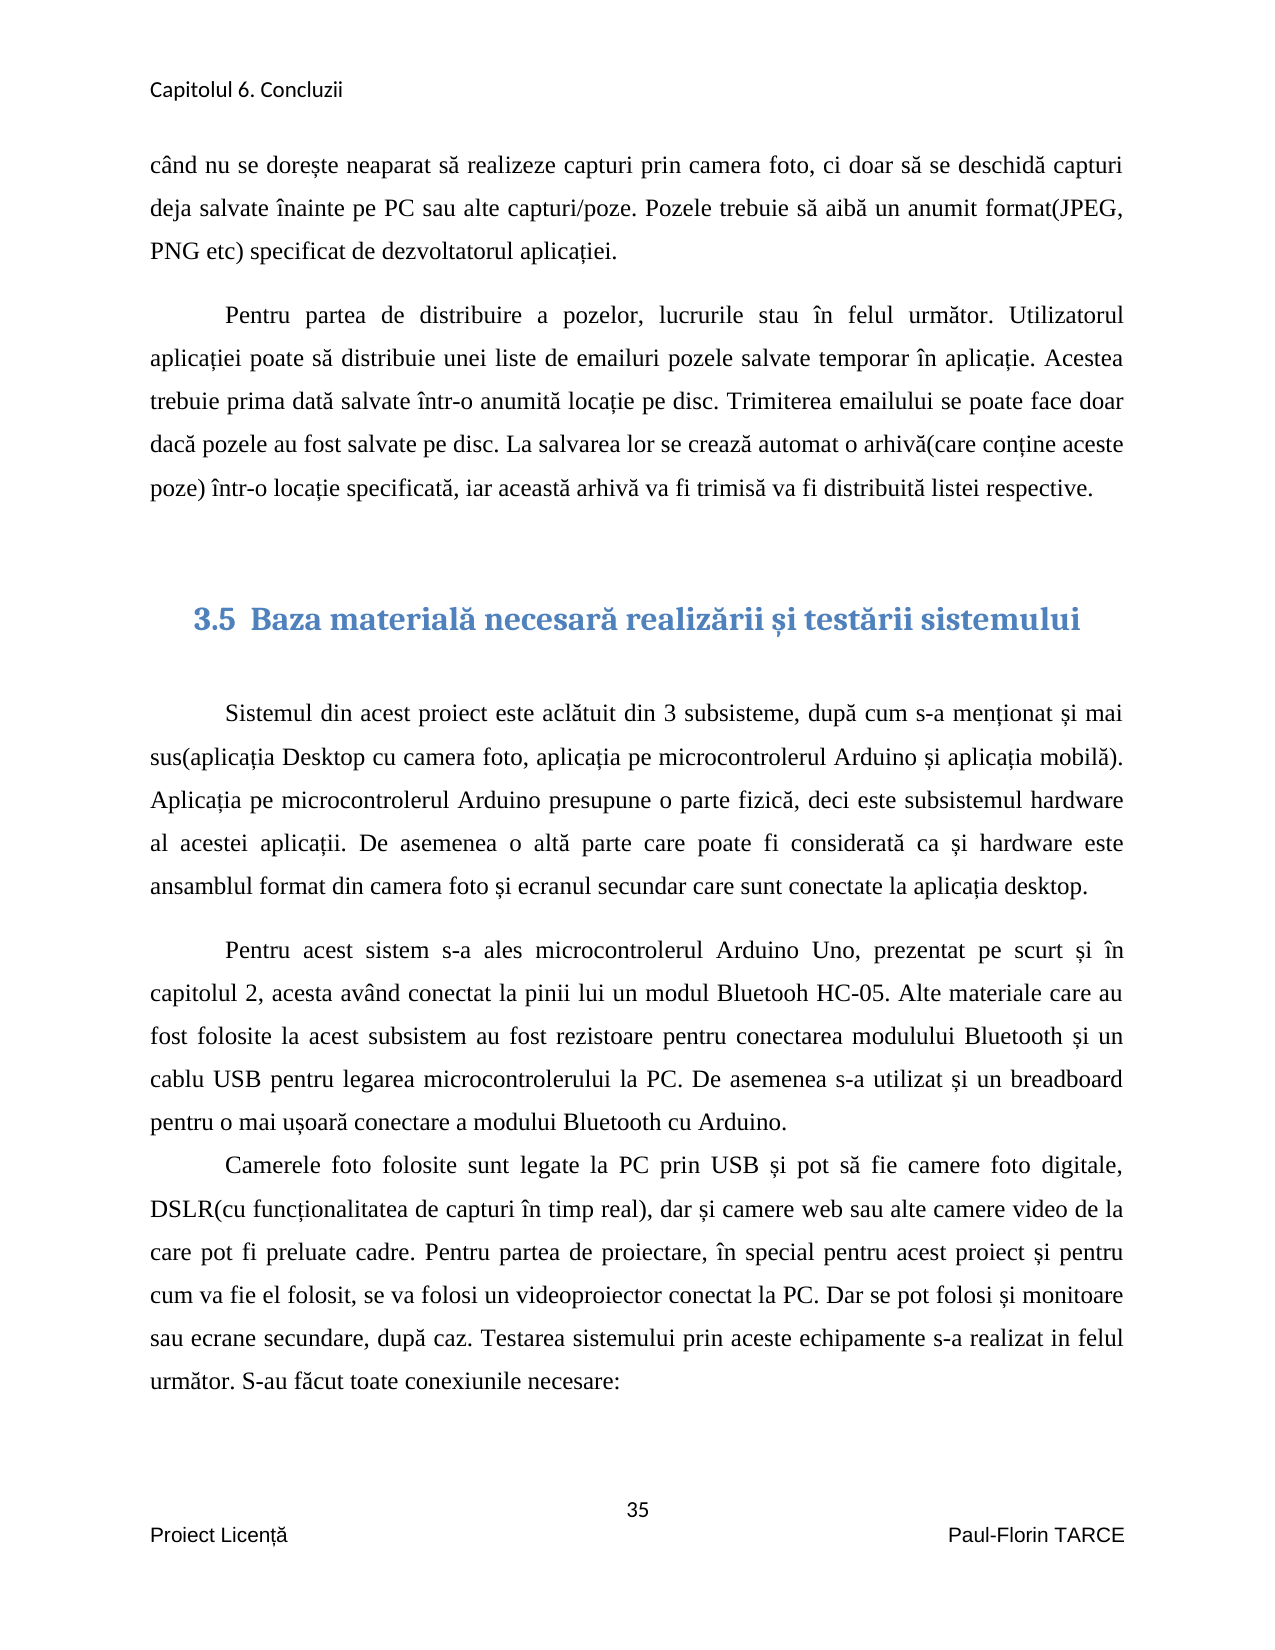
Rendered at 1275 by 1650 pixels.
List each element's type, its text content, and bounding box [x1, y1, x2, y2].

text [150, 150, 1125, 265]
text Sistemul din acest proiect este aclătuit din 3 subsisteme, după cum s-a menționat și mai sus(aplicația Desktop cu camera foto, aplicația pe microcontrolerul Arduino și aplicația mobilă). Aplicația pe microcontrolerul Arduino presupune o parte fizică, deci este subsistemul hardware al acestei aplicații. De asemenea o altă parte care poate fi considerată ca și hardware este ansamblul format din camera foto și ecranul secundar care sunt conectate la aplicația desktop. [150, 698, 1125, 900]
text Pentru partea de distribuire a pozelor, lucrurile stau în felul următor. Utilizatorul aplicației poate să distribuie unei liste de emailuri pozele salvate temporar în aplicație. Acestea trebuie prima dată salvate într-o anumită locație pe disc. Trimiterea emailului se poate face doar dacă pozele au fost salvate pe disc. La salvarea lor se crează automat o arhivă(care conține aceste poze) într-o locație specificată, iar această arhivă va fi trimisă va fi distribuită listei respective. [150, 300, 1125, 501]
subtitle 3.5 Baza materială necesară realizării și testării sistemului [150, 601, 1125, 639]
text Pentru acest sistem s-a ales microcontrolerul Arduino Uno, prezentat pe scurt și în capitolul 2, acesta având conectat la pinii lui un modul Bluetooh HC-05. Alte materiale care au fost folosite la acest subsistem au fost rezistoare pentru conectarea modulului Bluetooth și un cablu USB pentru legarea microcontrolerului la PC. De asemenea s-a utilizat și un breadboard pentru o mai ușoară conectare a modului Bluetooth cu Arduino. [150, 935, 1125, 1136]
text Camerele foto folosite sunt legate la PC prin USB și pot să fie camere foto digitale, DSLR(cu funcționalitatea de capturi în timp real), dar și camere web sau alte camere video de la care pot fi preluate cadre. Pentru partea de proiectare, în special pentru acest proiect și pentru cum va fie el folosit, se va folosi un videoproiector conectat la PC. Dar se pot folosi și monitoare sau ecrane secundare, după caz. Testarea sistemului prin aceste echipamente s-a realizat in felul următor. S-au făcut toate conexiunile necesare: [150, 1151, 1125, 1395]
